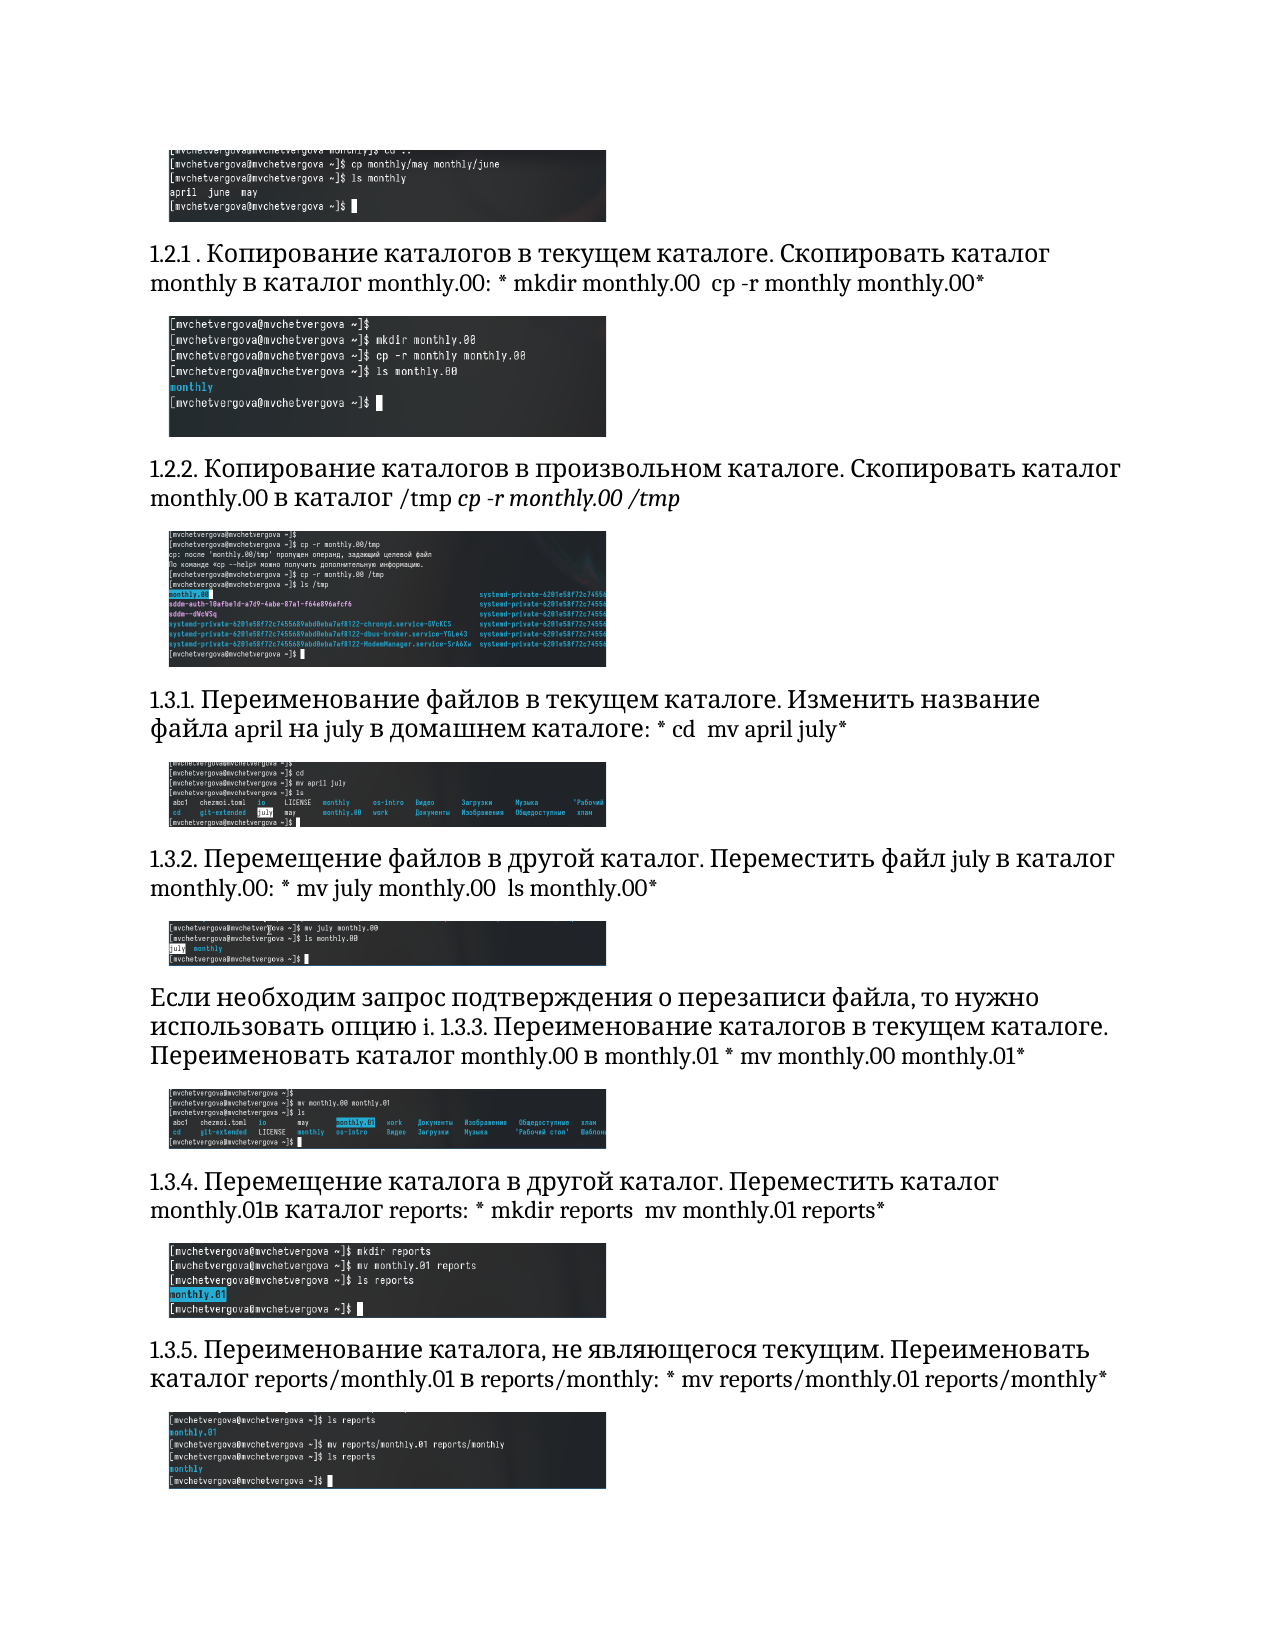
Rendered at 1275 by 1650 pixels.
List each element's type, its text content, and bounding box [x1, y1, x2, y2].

picture [168, 762, 607, 827]
text Если необходим запрос подтверждения о перезаписи файла, то нужно использовать опцию i. 1.3.3. Переименование каталогов в текущем каталоге. Переименовать каталог monthly.00 в monthly.01 * mv monthly.00 monthly.01* [150, 984, 1125, 1071]
picture [168, 1243, 607, 1318]
picture [168, 531, 607, 667]
text 1.2.2. Копирование каталогов в произвольном каталоге. Скопировать каталог monthly.00 в каталог /tmp cp -r monthly.00 /tmp [150, 455, 1125, 512]
picture [168, 1089, 607, 1149]
picture [168, 1412, 607, 1489]
text 1.3.5. Переименование каталога, не являющегося текущим. Переименовать каталог reports/monthly.01 в reports/monthly: * mv reports/monthly.01 reports/monthly* [150, 1336, 1125, 1394]
picture [168, 150, 607, 222]
picture [168, 921, 607, 966]
text 1.2.1 . Копирование каталогов в текущем каталоге. Скопировать каталог monthly в каталог monthly.00: * mkdir monthly.00 cp -r monthly monthly.00* [150, 240, 1125, 298]
text 1.3.1. Переименование файлов в текущем каталоге. Изменить название файла april на july в домашнем каталоге: * cd mv april july* [150, 686, 1125, 743]
text 1.3.2. Перемещение файлов в другой каталог. Переместить файл july в каталог monthly.00: * mv july monthly.00 ls monthly.00* [150, 845, 1125, 902]
picture [168, 316, 607, 437]
text 1.3.4. Перемещение каталога в другой каталог. Переместить каталог monthly.01в каталог reports: * mkdir reports mv monthly.01 reports* [150, 1167, 1125, 1225]
